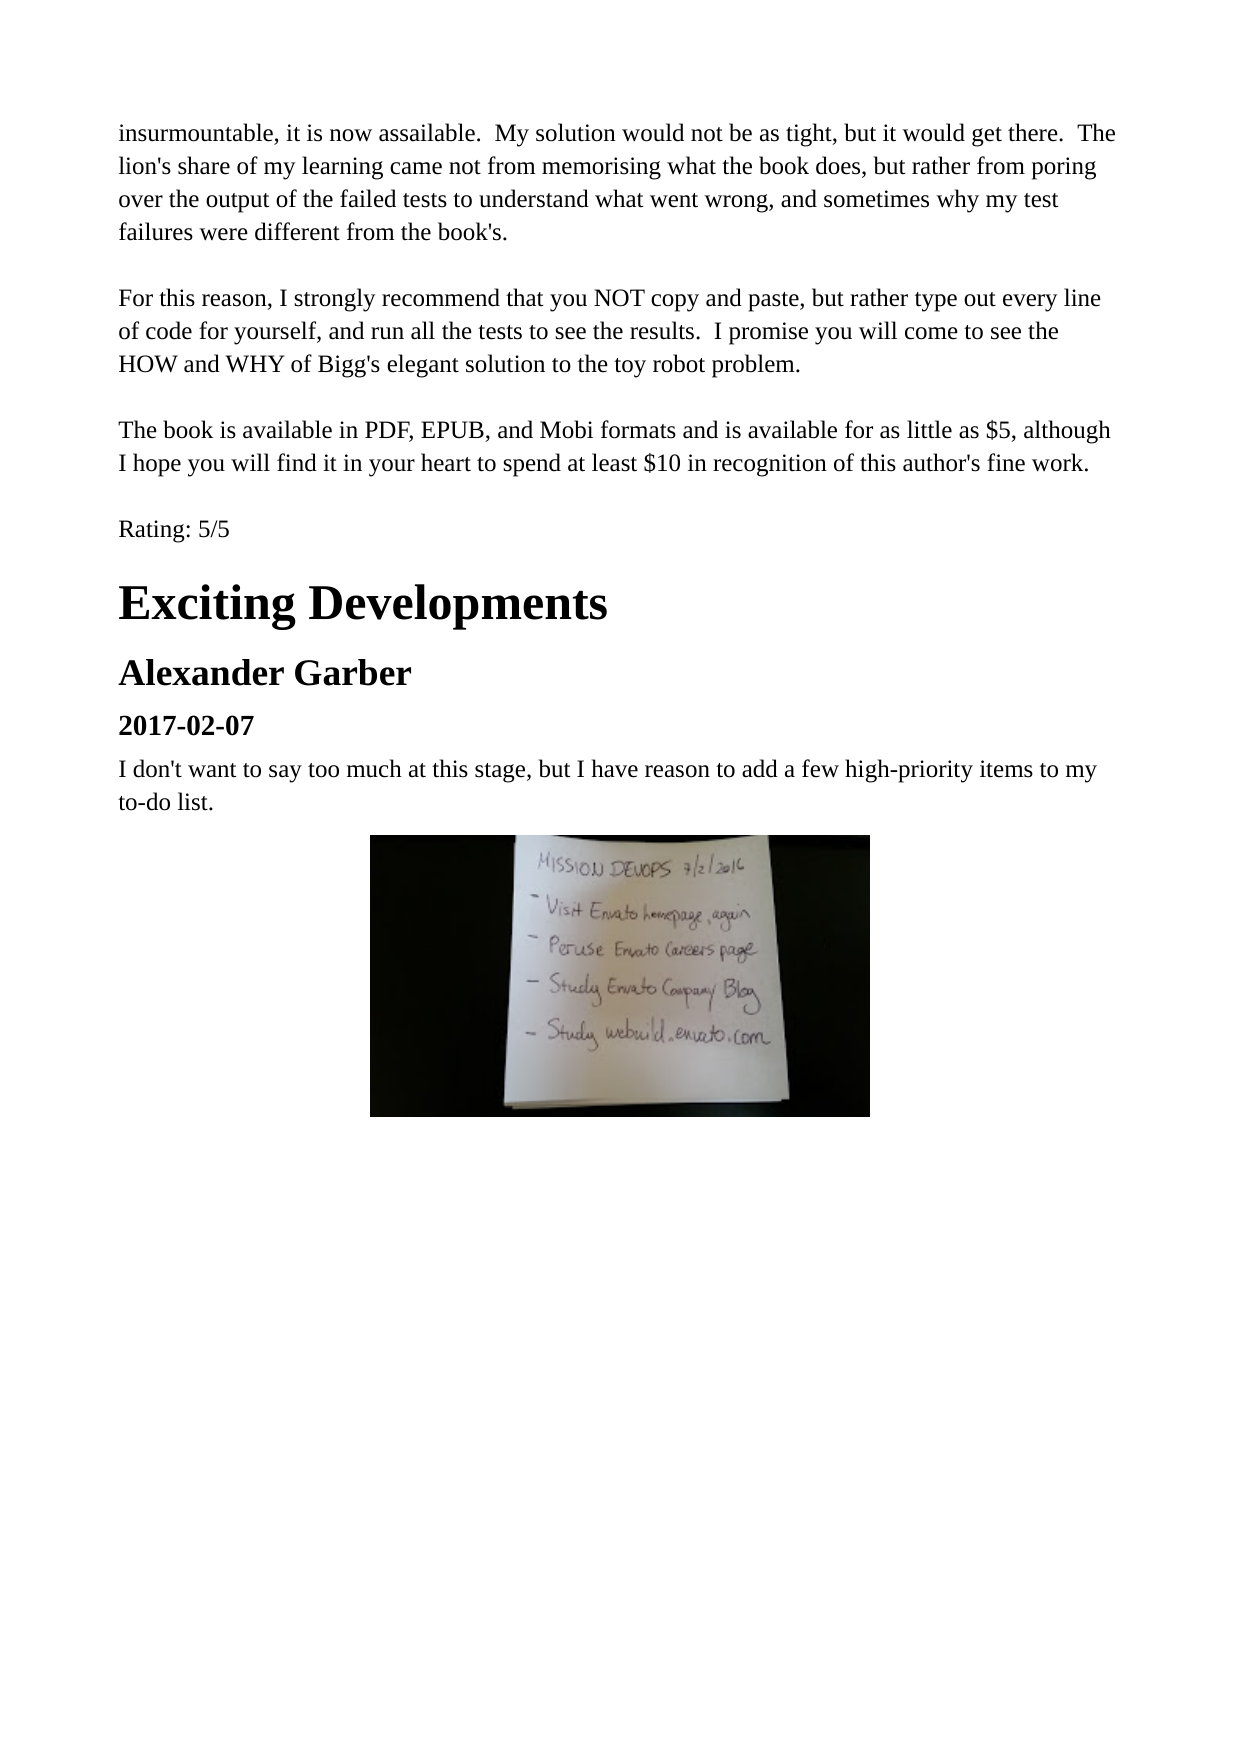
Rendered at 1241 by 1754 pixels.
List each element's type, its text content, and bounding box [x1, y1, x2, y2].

picture [370, 835, 870, 1117]
text I don't want to say too much at this stage, but I have reason to add a few high-priority items to my to-do list. [118, 754, 1122, 816]
subtitle Exciting Developments [118, 572, 1122, 630]
subtitle 2017-02-07 [118, 708, 1122, 742]
subtitle Alexander Garber [118, 651, 1122, 694]
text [118, 118, 1122, 543]
